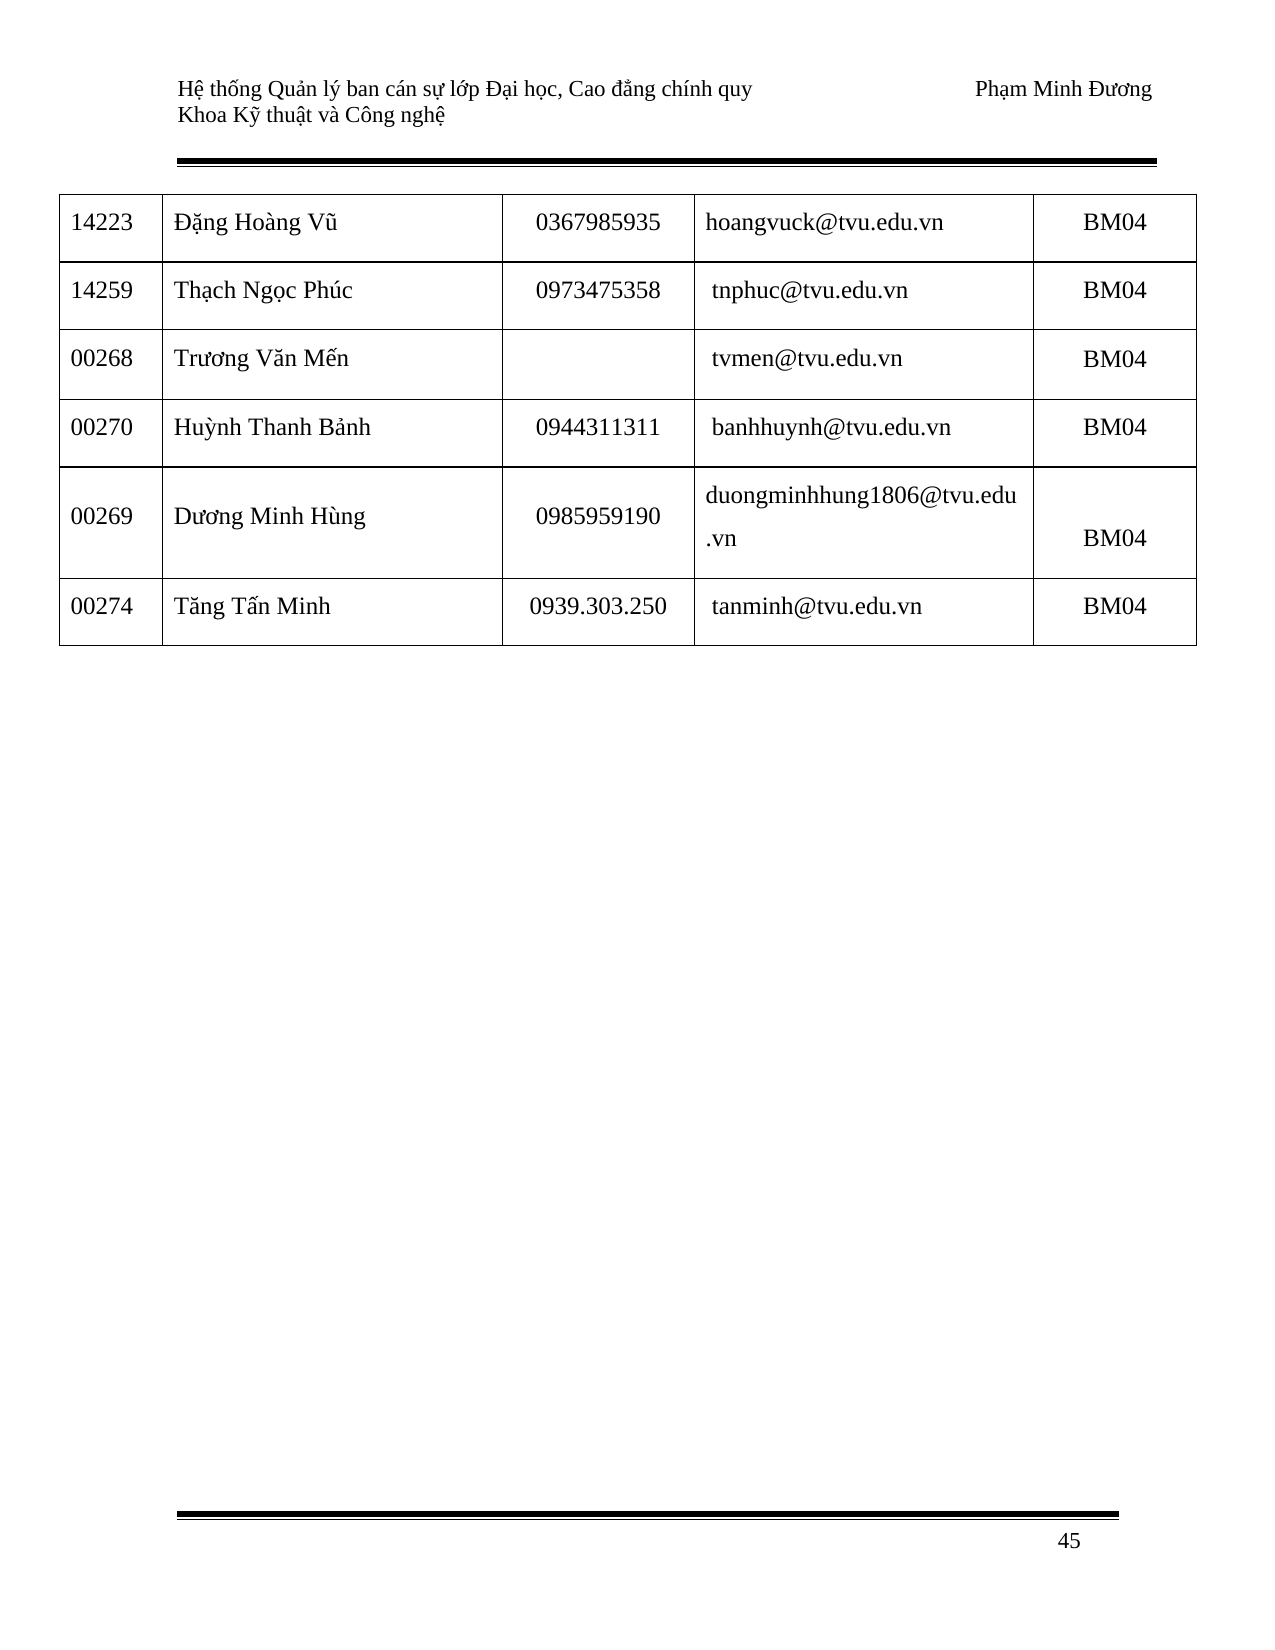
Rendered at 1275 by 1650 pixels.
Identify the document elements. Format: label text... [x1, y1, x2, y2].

table_cell 00269 [60, 468, 162, 577]
table_cell 00274 [60, 579, 162, 645]
table_cell BM04 [1034, 195, 1196, 261]
table_cell 0944311311 [503, 400, 694, 466]
table_cell 00270 [60, 400, 162, 466]
table_cell 0367985935 [503, 195, 694, 261]
table_cell BM04 [1034, 263, 1196, 329]
table_cell 14223 [60, 195, 162, 261]
table_cell BM04 [1034, 330, 1196, 398]
table_cell Trương Văn Mến [163, 330, 502, 398]
table_cell tanminh@tvu.edu.vn [695, 579, 1033, 645]
table_cell Huỳnh Thanh Bảnh [163, 400, 502, 466]
table_cell BM04 [1034, 400, 1196, 466]
table_cell duongminhhung1806@tvu.edu.vn [695, 468, 1033, 577]
table_cell hoangvuck@tvu.edu.vn [695, 195, 1033, 261]
table_cell banhhuynh@tvu.edu.vn [695, 400, 1033, 466]
table_cell Đặng Hoàng Vũ [163, 195, 502, 261]
table_cell BM04 [1034, 468, 1196, 577]
table_cell [503, 330, 694, 398]
table_cell 00268 [60, 330, 162, 398]
table_cell tvmen@tvu.edu.vn [695, 330, 1033, 398]
table_cell 0939.303.250 [503, 579, 694, 645]
table_cell tnphuc@tvu.edu.vn [695, 263, 1033, 329]
table_cell 14259 [60, 263, 162, 329]
table_cell Tăng Tấn Minh [163, 579, 502, 645]
table_cell Dương Minh Hùng [163, 468, 502, 577]
table_cell Thạch Ngọc Phúc [163, 263, 502, 329]
table_cell 0985959190 [503, 468, 694, 577]
table_cell BM04 [1034, 579, 1196, 645]
table_cell 0973475358 [503, 263, 694, 329]
